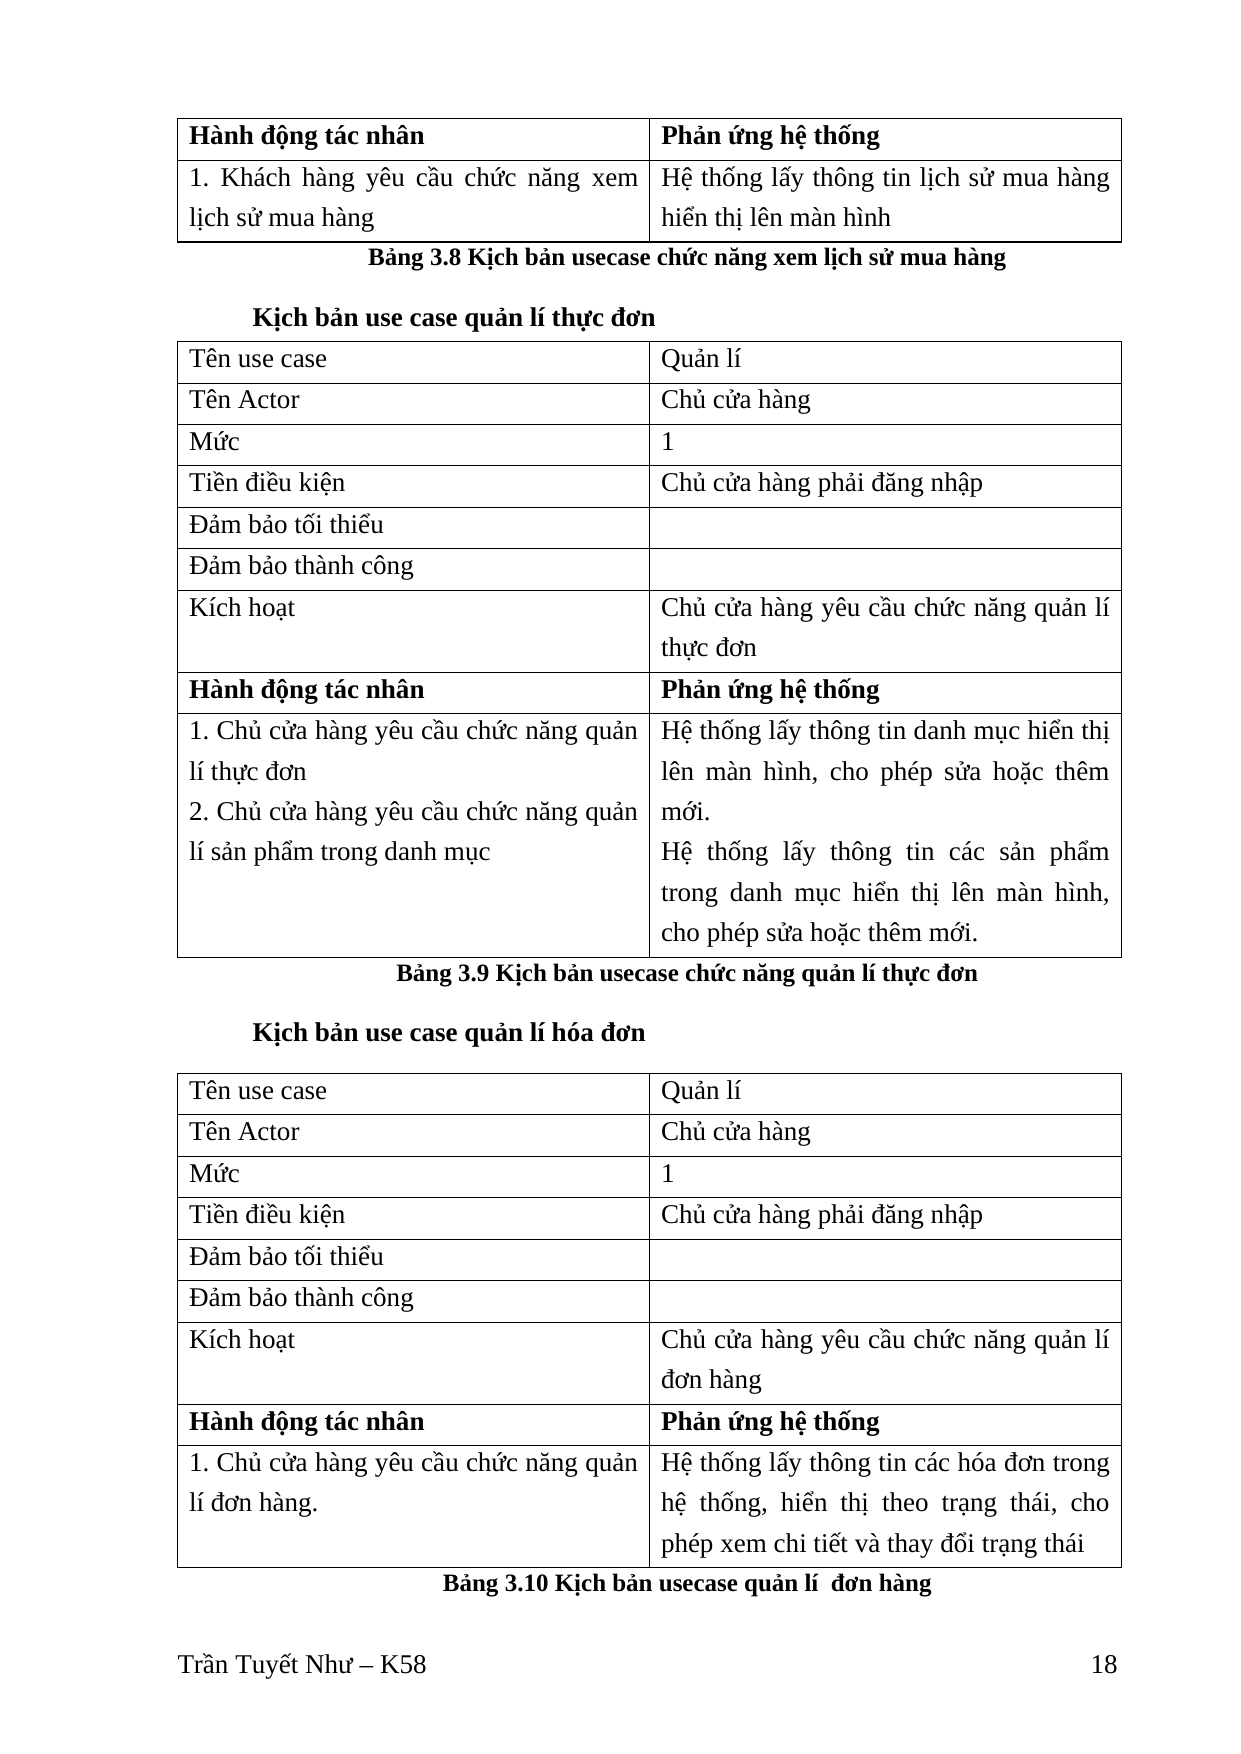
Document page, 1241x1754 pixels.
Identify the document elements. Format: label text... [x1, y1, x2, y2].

table_cell Mức [178, 425, 649, 465]
table_cell Hệ thống lấy thông tin các hóa đơn trong hệ thống, hiển thị theo trạng thái, cho phép xem chi tiết và thay đổi trạng thái [650, 1446, 1121, 1567]
table_cell Đảm bảo tối thiểu [178, 508, 649, 548]
table_header Quản lí [650, 1074, 1121, 1114]
table_cell 1 [650, 425, 1121, 465]
table_cell Đảm bảo tối thiểu [178, 1240, 649, 1280]
table_cell Chủ cửa hàng phải đăng nhập [650, 1198, 1121, 1239]
table_cell Tên Actor [178, 1115, 649, 1156]
table_cell 1. Chủ cửa hàng yêu cầu chức năng quản lí thực đơn 2. Chủ cửa hàng yêu cầu chức năng quản lí sản phẩm trong danh mục [178, 714, 649, 957]
table_header Quản lí [650, 342, 1121, 382]
table_header Tên use case [178, 1074, 649, 1114]
table_cell Đảm bảo thành công [178, 1281, 649, 1322]
text Bảng 3.10 Kịch bản usecase quản lí đơn hàng [177, 1568, 1122, 1597]
table_cell Tên Actor [178, 384, 649, 424]
text Bảng 3.9 Kịch bản usecase chức năng quản lí thực đơn [177, 958, 1122, 986]
table_cell Đảm bảo thành công [178, 549, 649, 590]
table_cell Hệ thống lấy thông tin danh mục hiển thị lên màn hình, cho phép sửa hoặc thêm mới. Hệ thống lấy thông tin các sản phẩm trong danh mục hiển thị lên màn hình, cho phép sửa hoặc thêm mới. [650, 714, 1121, 957]
table_cell Tiền điều kiện [178, 466, 649, 507]
table_cell Phản ứng hệ thống [650, 673, 1121, 713]
table_cell Hành động tác nhân [178, 119, 649, 159]
text Kịch bản use case quản lí hóa đơn [177, 1016, 1122, 1047]
table_cell 1. Chủ cửa hàng yêu cầu chức năng quản lí đơn hàng. [178, 1446, 649, 1567]
table_cell [650, 1240, 1121, 1280]
table_cell 1 [650, 1157, 1121, 1197]
table_cell Chủ cửa hàng [650, 384, 1121, 424]
table_cell Chủ cửa hàng phải đăng nhập [650, 466, 1121, 507]
table_cell Chủ cửa hàng yêu cầu chức năng quản lí đơn hàng [650, 1323, 1121, 1403]
table_cell Kích hoạt [178, 591, 649, 672]
text Bảng 3.8 Kịch bản usecase chức năng xem lịch sử mua hàng [177, 243, 1122, 271]
table_cell 1. Khách hàng yêu cầu chức năng xem lịch sử mua hàng [178, 161, 649, 241]
table_cell Chủ cửa hàng [650, 1115, 1121, 1156]
table_cell Mức [178, 1157, 649, 1197]
table_cell Phản ứng hệ thống [650, 119, 1121, 159]
table_cell Phản ứng hệ thống [650, 1405, 1121, 1445]
table_cell Hành động tác nhân [178, 673, 649, 713]
table_cell Tiền điều kiện [178, 1198, 649, 1239]
table_cell [650, 508, 1121, 548]
table_cell Hệ thống lấy thông tin lịch sử mua hàng hiển thị lên màn hình [650, 161, 1121, 241]
table_cell [650, 1281, 1121, 1322]
table_cell Kích hoạt [178, 1323, 649, 1403]
text Kịch bản use case quản lí thực đơn [177, 301, 1122, 332]
table_header Tên use case [178, 342, 649, 382]
table_cell Hành động tác nhân [178, 1405, 649, 1445]
table_cell [650, 549, 1121, 590]
table_cell Chủ cửa hàng yêu cầu chức năng quản lí thực đơn [650, 591, 1121, 672]
